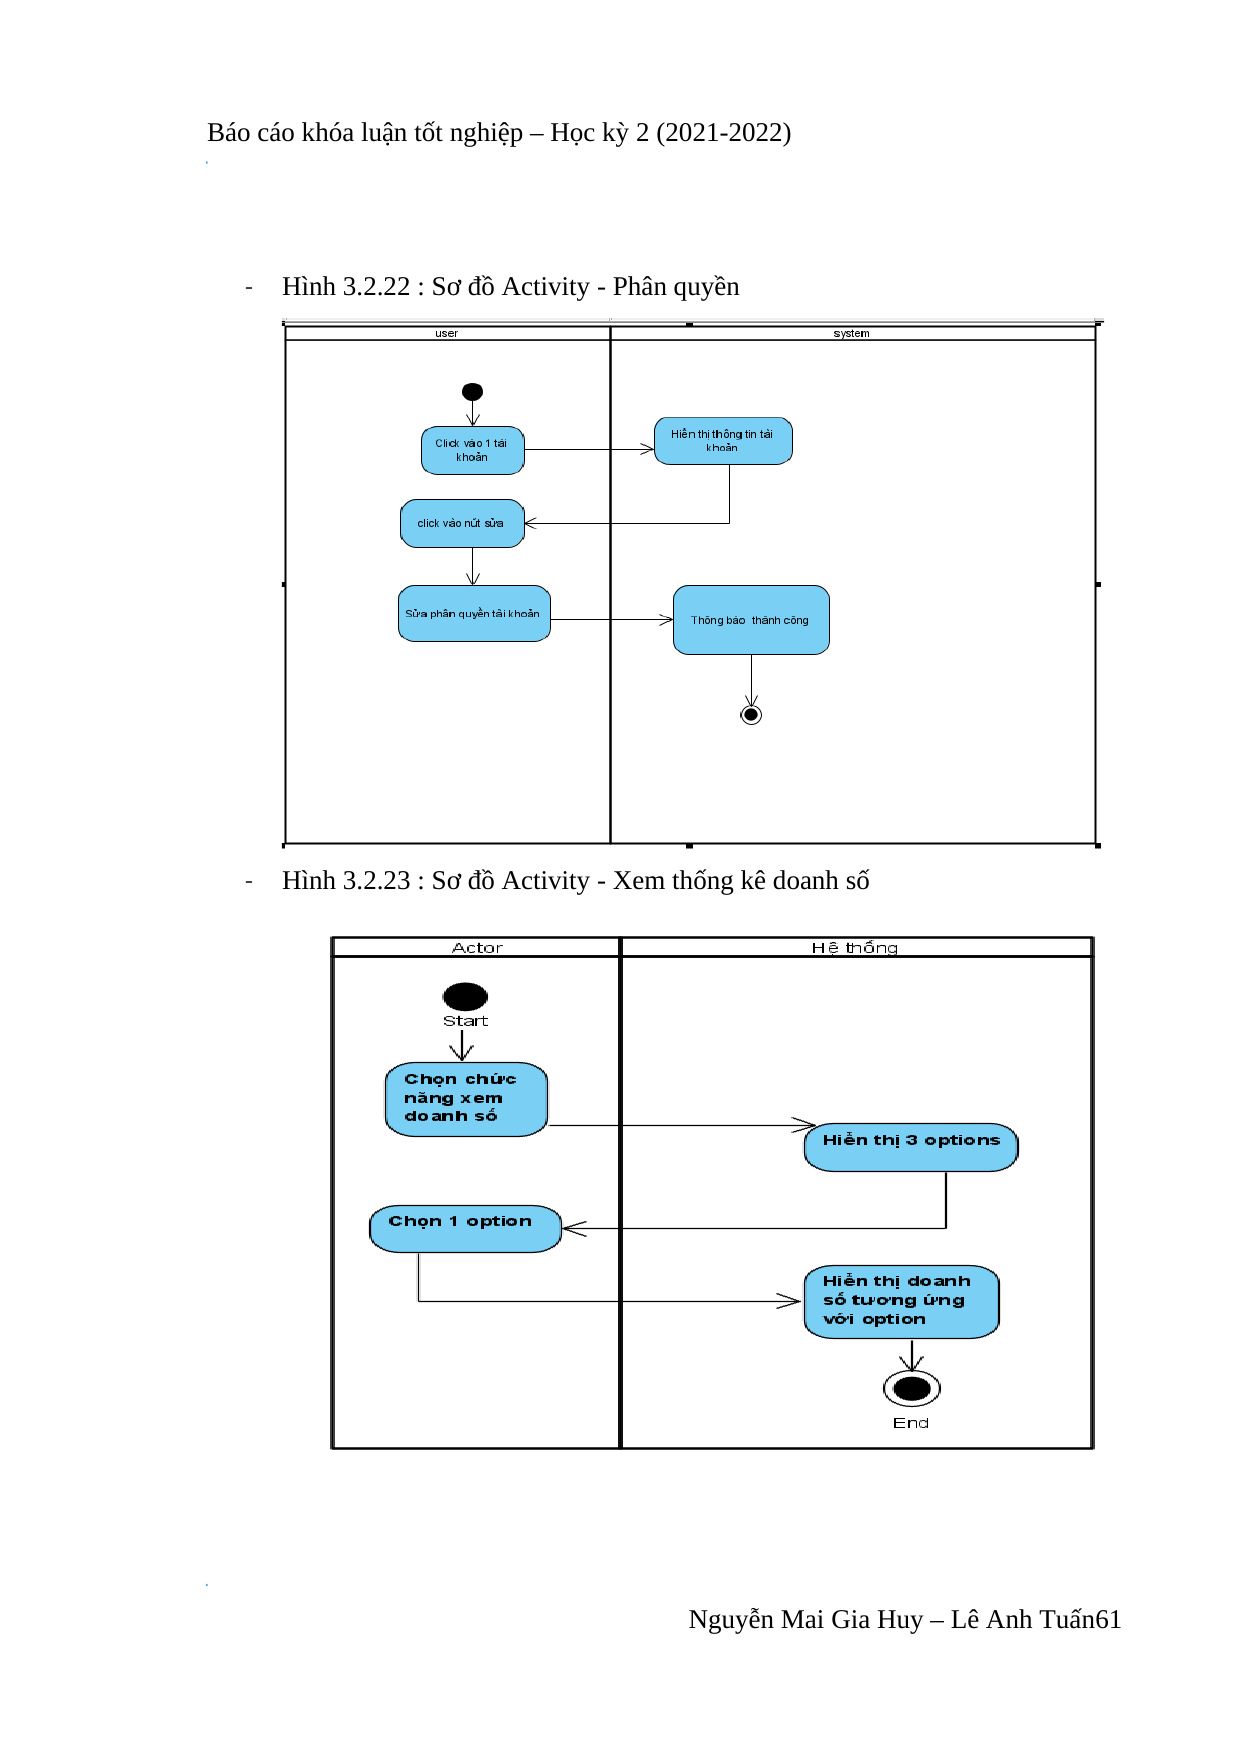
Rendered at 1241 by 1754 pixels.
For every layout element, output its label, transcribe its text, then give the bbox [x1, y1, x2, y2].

picture [281, 912, 1128, 1467]
list Hình 3.2.23 : Sơ đồ Activity - Xem thống kê doanh số [244, 864, 1122, 896]
picture [281, 318, 1105, 849]
list Hình 3.2.22 : Sơ đồ Activity - Phân quyền [244, 271, 1122, 303]
